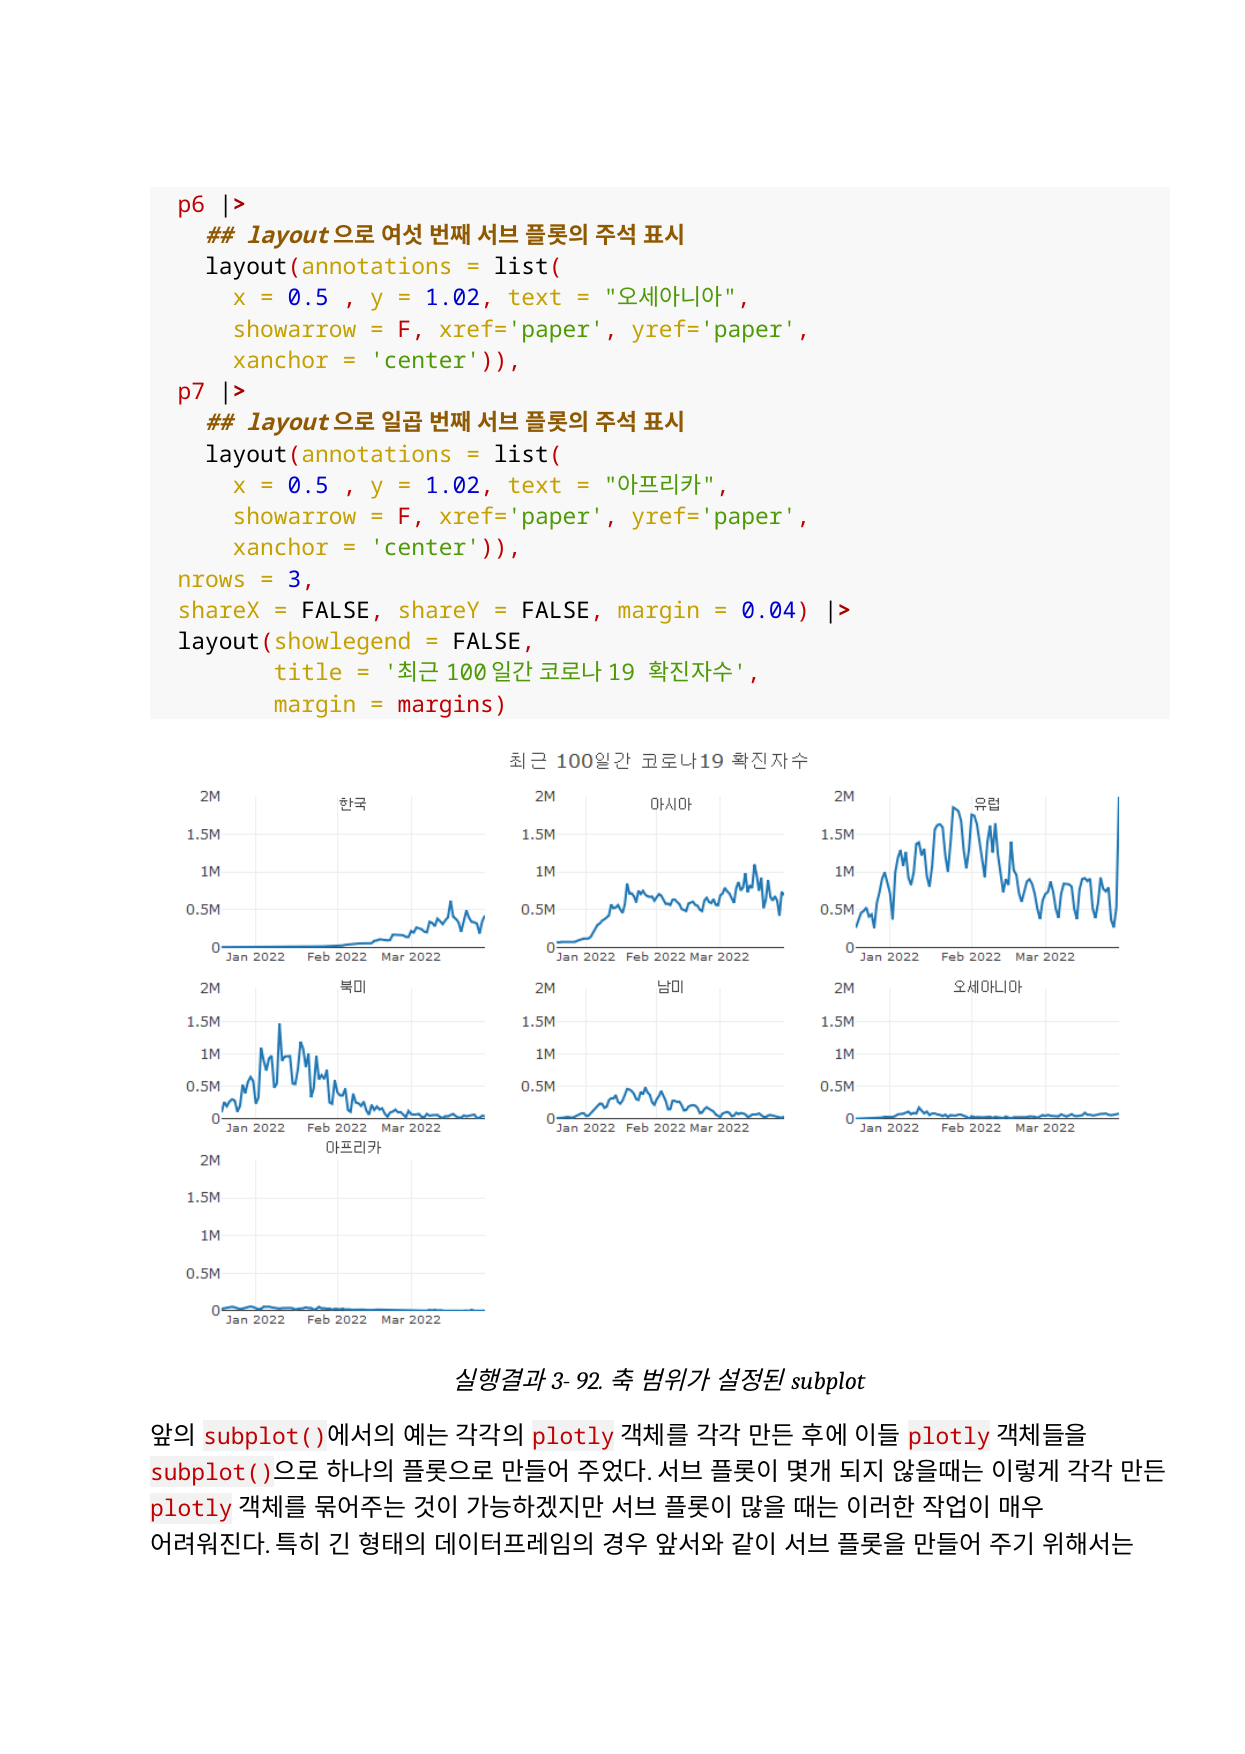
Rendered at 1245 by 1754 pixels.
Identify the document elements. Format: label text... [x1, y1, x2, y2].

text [150, 187, 1170, 719]
picture [172, 739, 1148, 1340]
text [150, 1415, 1170, 1560]
text 실행결과 3- 92. 축 범위가 설정된 subplot [150, 1360, 1170, 1397]
